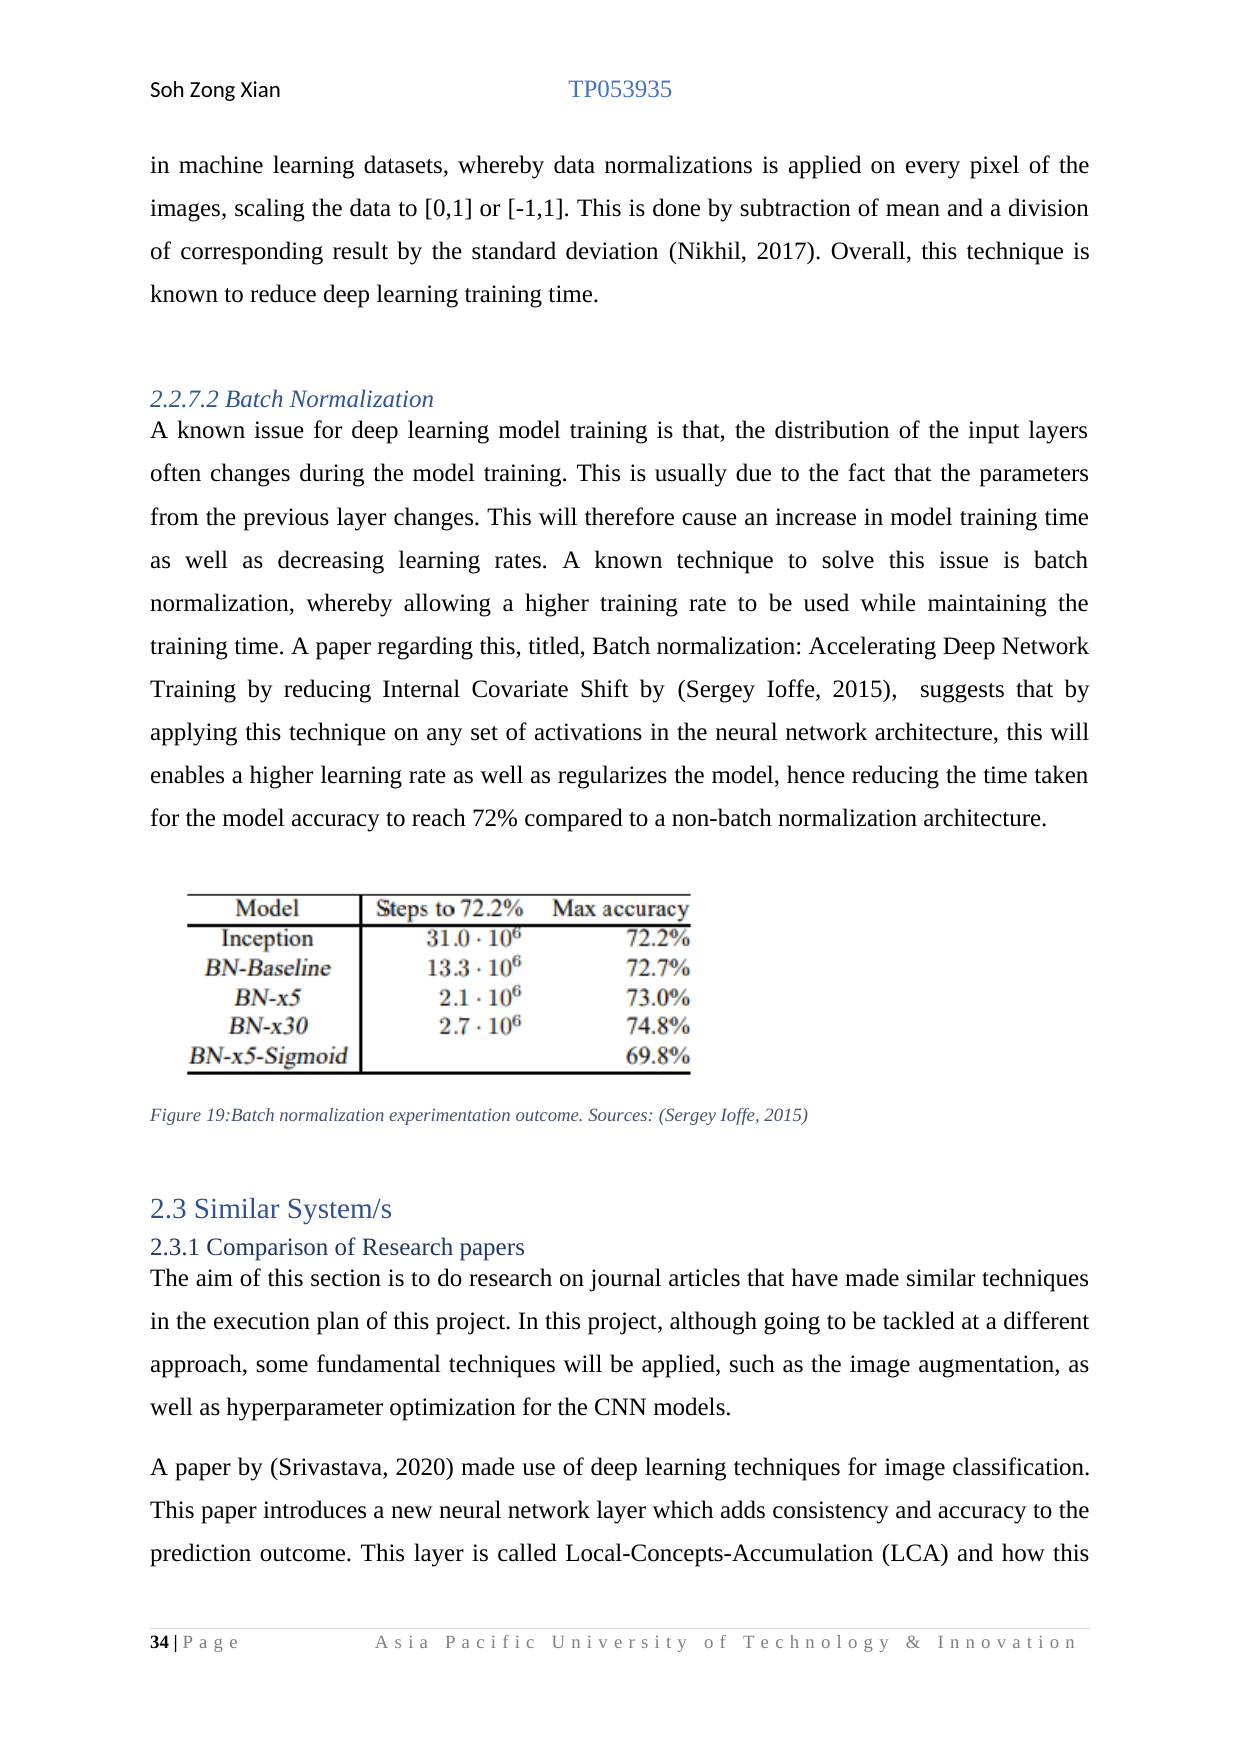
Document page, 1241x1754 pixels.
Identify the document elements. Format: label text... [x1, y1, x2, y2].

text Figure 19:Batch normalization experimentation outcome. Sources: [150, 1104, 1090, 1126]
picture [150, 863, 730, 1086]
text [150, 150, 1090, 308]
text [150, 1452, 1090, 1567]
text A known issue for deep learning model training is that, the distribution of the input layers often changes during the model training. This is usually due to the fact that the parameters from the previous layer changes. This will therefore cause an increase in model training time as well as decreasing learning rates. A known technique to solve this issue is batch normalization, whereby allowing a higher training rate to be used while maintaining the training time. A paper regarding this, titled, Batch normalization: Accelerating Deep Network Training by reducing Internal Covariate Shift by , suggests that by applying this technique on any set of activations in the neural network architecture, this will enables a higher learning rate as well as regularizes the model, hence reducing the time taken for the model accuracy to reach 72% compared to a non-batch normalization architecture. [150, 415, 1090, 832]
text The aim of this section is to do research on journal articles that have made similar techniques in the execution plan of this project. In this project, although going to be tackled at a different approach, some fundamental techniques will be applied, such as the image augmentation, as well as hyperparameter optimization for the CNN models. [150, 1263, 1090, 1421]
subtitle 2.2.7.2 Batch Normalization [150, 384, 1090, 413]
subtitle 2.3 Similar System/s [150, 1191, 1090, 1225]
subtitle 2.3.1 Comparison of Research papers [150, 1232, 1090, 1261]
